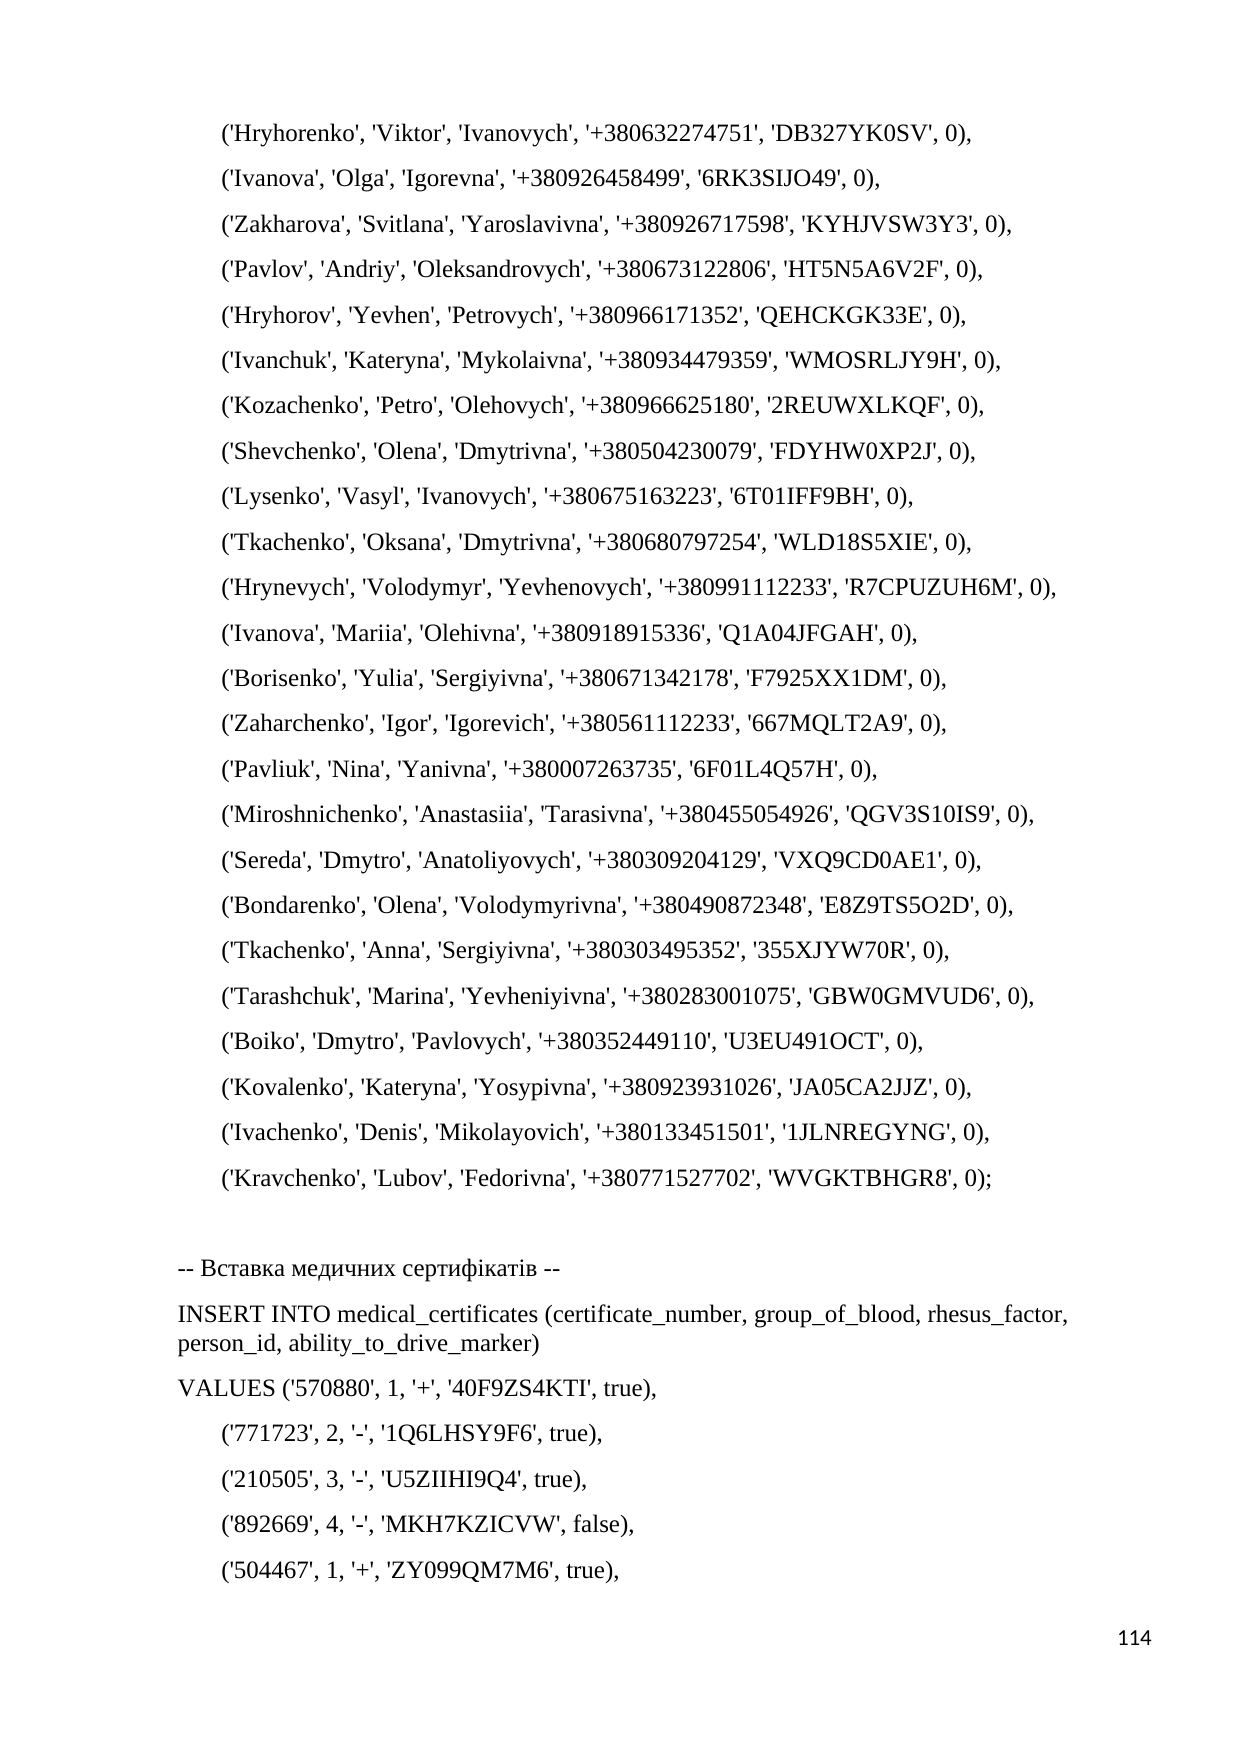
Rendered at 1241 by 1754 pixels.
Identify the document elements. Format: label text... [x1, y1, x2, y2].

text ('Kravchenko', 'Lubov', 'Fedorivna', '+380771527702', 'WVGKTBHGR8', 0); [177, 1163, 1152, 1191]
text ('Pavlov', 'Andriy', 'Oleksandrovych', '+380673122806', 'HT5N5A6V2F', 0), [177, 254, 1152, 283]
text ('Hryhorenko', 'Viktor', 'Ivanovych', '+380632274751', 'DB327YK0SV', 0), [177, 118, 1152, 147]
text ('Tarashchuk', 'Marina', 'Yevheniyivna', '+380283001075', 'GBW0GMVUD6', 0), [177, 981, 1152, 1010]
text ('Ivachenko', 'Denis', 'Mikolayovich', '+380133451501', '1JLNREGYNG', 0), [177, 1117, 1152, 1146]
text ('Kozachenko', 'Petro', 'Olehovych', '+380966625180', '2REUWXLKQF', 0), [177, 391, 1152, 419]
text ('Bondarenko', 'Olena', 'Volodymyrivna', '+380490872348', 'E8Z9TS5O2D', 0), [177, 890, 1152, 919]
text ('Hryhorov', 'Yevhen', 'Petrovych', '+380966171352', 'QEHCKGK33E', 0), [177, 300, 1152, 328]
text ('Kovalenko', 'Kateryna', 'Yosypivna', '+380923931026', 'JA05CA2JJZ', 0), [177, 1072, 1152, 1101]
text INSERT INTO medical_certificates (certificate_number, group_of_blood, rhesus_factor, person_id, ability_to_drive_marker) [177, 1299, 1152, 1356]
text ('Pavliuk', 'Nina', 'Yanivna', '+380007263735', '6F01L4Q57H', 0), [177, 754, 1152, 783]
text VALUES ('570880', 1, '+', '40F9ZS4KTI', true), [177, 1373, 1152, 1402]
text ('Ivanova', 'Olga', 'Igorevna', '+380926458499', '6RK3SIJO49', 0), [177, 163, 1152, 192]
text ('Zaharchenko', 'Igor', 'Igorevich', '+380561112233', '667MQLT2A9', 0), [177, 708, 1152, 737]
text ('504467', 1, '+', 'ZY099QM7M6', true), [177, 1555, 1152, 1583]
text ('Ivanova', 'Mariia', 'Olehivna', '+380918915336', 'Q1A04JFGAH', 0), [177, 618, 1152, 646]
text ('Tkachenko', 'Anna', 'Sergiyivna', '+380303495352', '355XJYW70R', 0), [177, 936, 1152, 964]
text ('Lysenko', 'Vasyl', 'Ivanovych', '+380675163223', '6T01IFF9BH', 0), [177, 481, 1152, 510]
text ('Miroshnichenko', 'Anastasiia', 'Tarasivna', '+380455054926', 'QGV3S10IS9', 0), [177, 799, 1152, 828]
text ('Hrynevych', 'Volodymyr', 'Yevhenovych', '+380991112233', 'R7CPUZUH6M', 0), [177, 572, 1152, 601]
text ('Ivanchuk', 'Kateryna', 'Mykolaivna', '+380934479359', 'WMOSRLJY9H', 0), [177, 345, 1152, 374]
text ('Zakharova', 'Svitlana', 'Yaroslavivna', '+380926717598', 'KYHJVSW3Y3', 0), [177, 209, 1152, 238]
text ('210505', 3, '-', 'U5ZIIHI9Q4', true), [177, 1464, 1152, 1493]
text ('Boiko', 'Dmytro', 'Pavlovych', '+380352449110', 'U3EU491OCT', 0), [177, 1026, 1152, 1055]
text ('Tkachenko', 'Oksana', 'Dmytrivna', '+380680797254', 'WLD18S5XIE', 0), [177, 527, 1152, 556]
text -- Вставка медичних сертифікатів -- [177, 1253, 1152, 1282]
text ('771723', 2, '-', '1Q6LHSY9F6', true), [177, 1418, 1152, 1447]
text ('Sereda', 'Dmytro', 'Anatoliyovych', '+380309204129', 'VXQ9CD0AE1', 0), [177, 845, 1152, 873]
text ('Borisenko', 'Yulia', 'Sergiyivna', '+380671342178', 'F7925XX1DM', 0), [177, 663, 1152, 692]
text ('Shevchenko', 'Olena', 'Dmytrivna', '+380504230079', 'FDYHW0XP2J', 0), [177, 436, 1152, 465]
text ('892669', 4, '-', 'MKH7KZICVW', false), [177, 1509, 1152, 1538]
